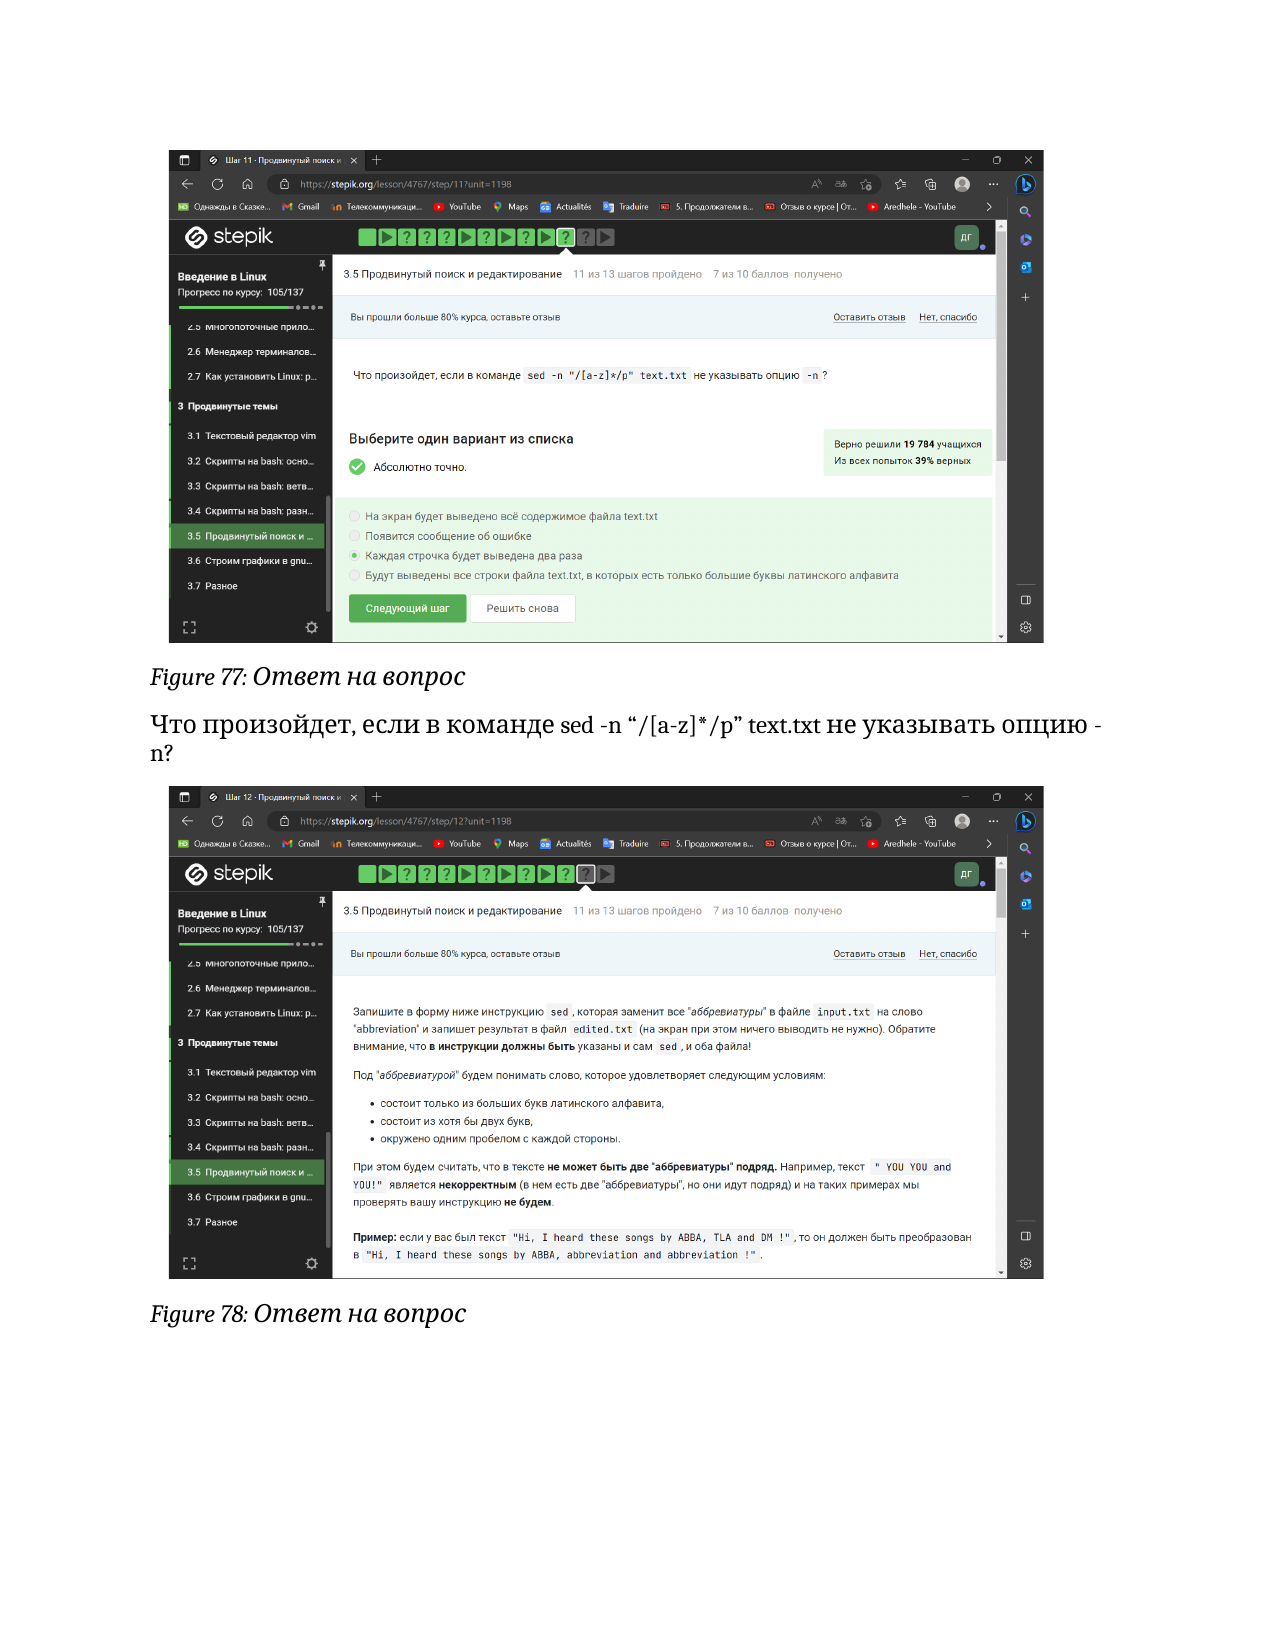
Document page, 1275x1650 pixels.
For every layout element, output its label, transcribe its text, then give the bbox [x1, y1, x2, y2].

picture [168, 786, 1044, 1279]
picture [168, 150, 1044, 643]
text Figure 77: Ответ на вопрос [150, 663, 1125, 692]
text Что произойдет, если в команде sed -n “/[a-z]*/p” text.txt не указывать опцию -n? [150, 711, 1125, 768]
text Figure 78: Ответ на вопрос [150, 1300, 1125, 1328]
